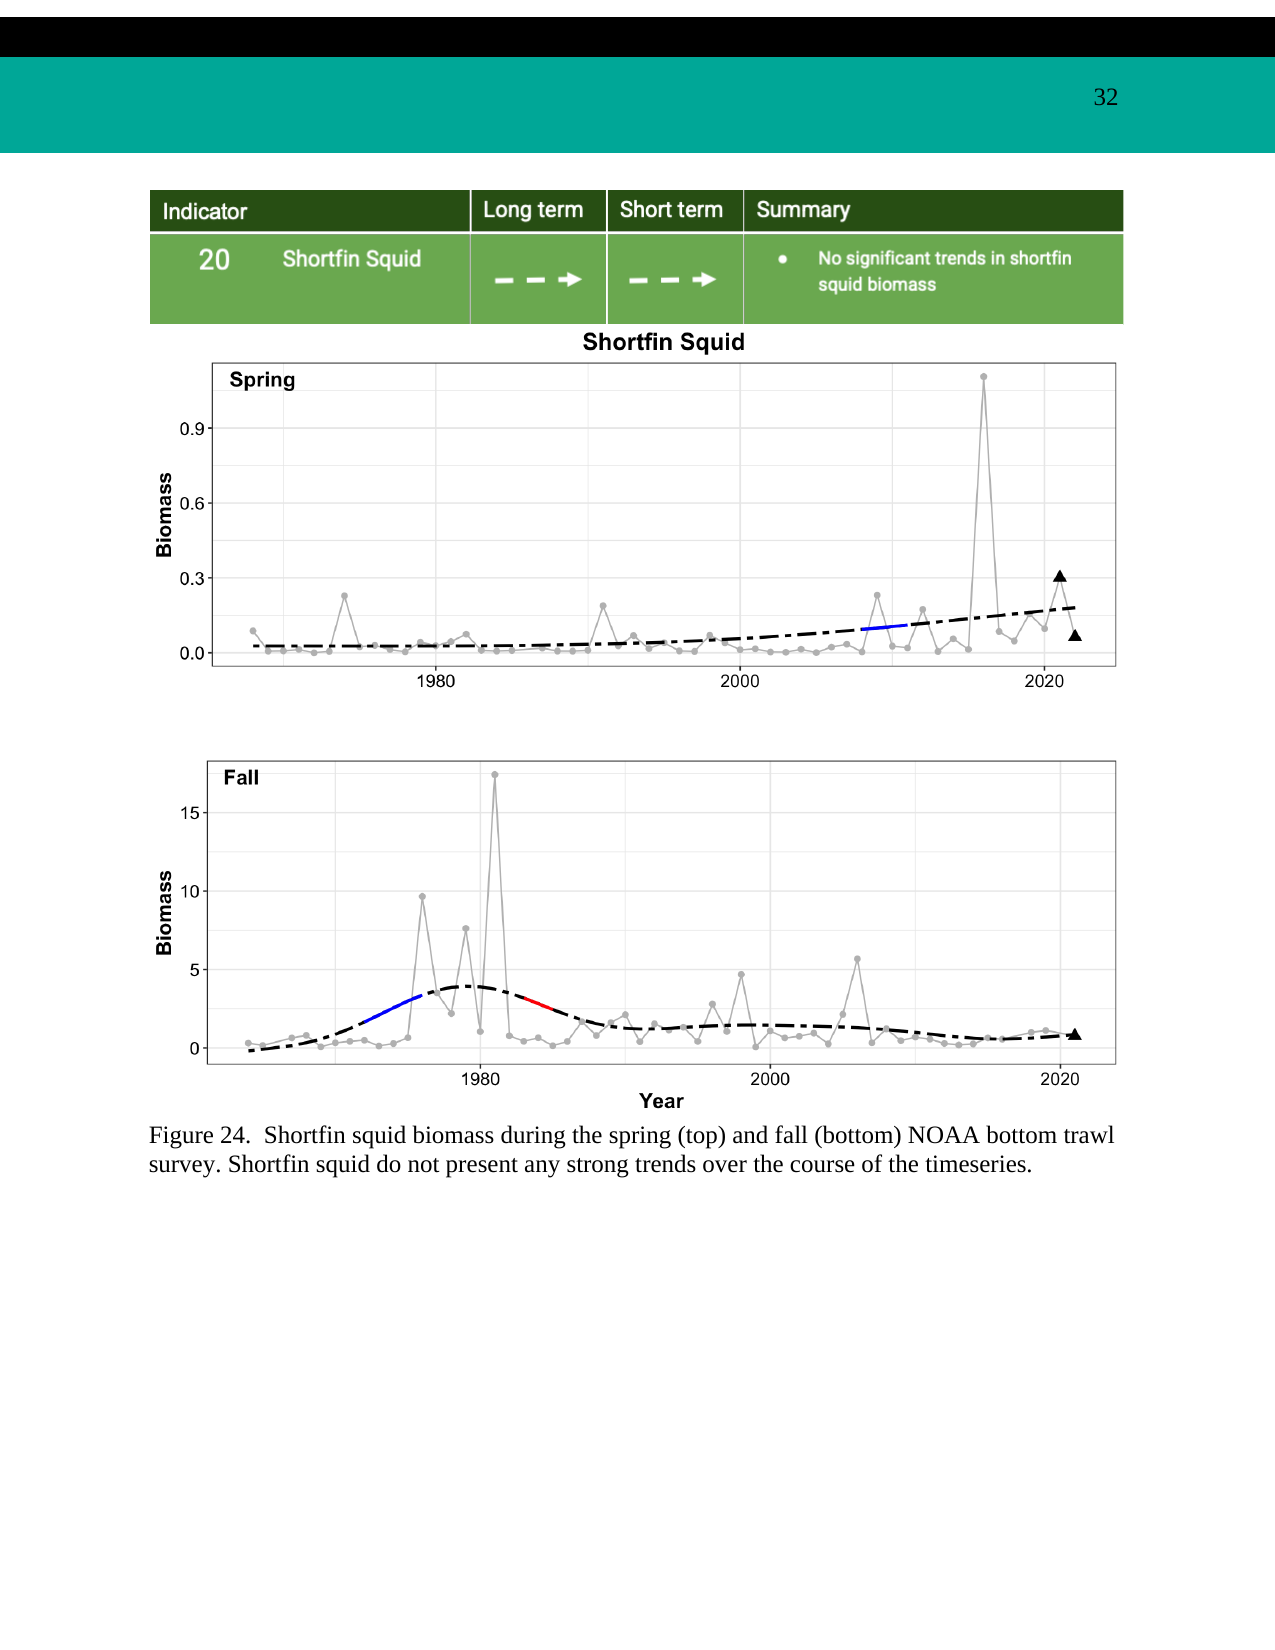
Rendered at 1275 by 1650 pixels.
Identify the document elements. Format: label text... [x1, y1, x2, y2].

picture [148, 190, 1124, 1120]
